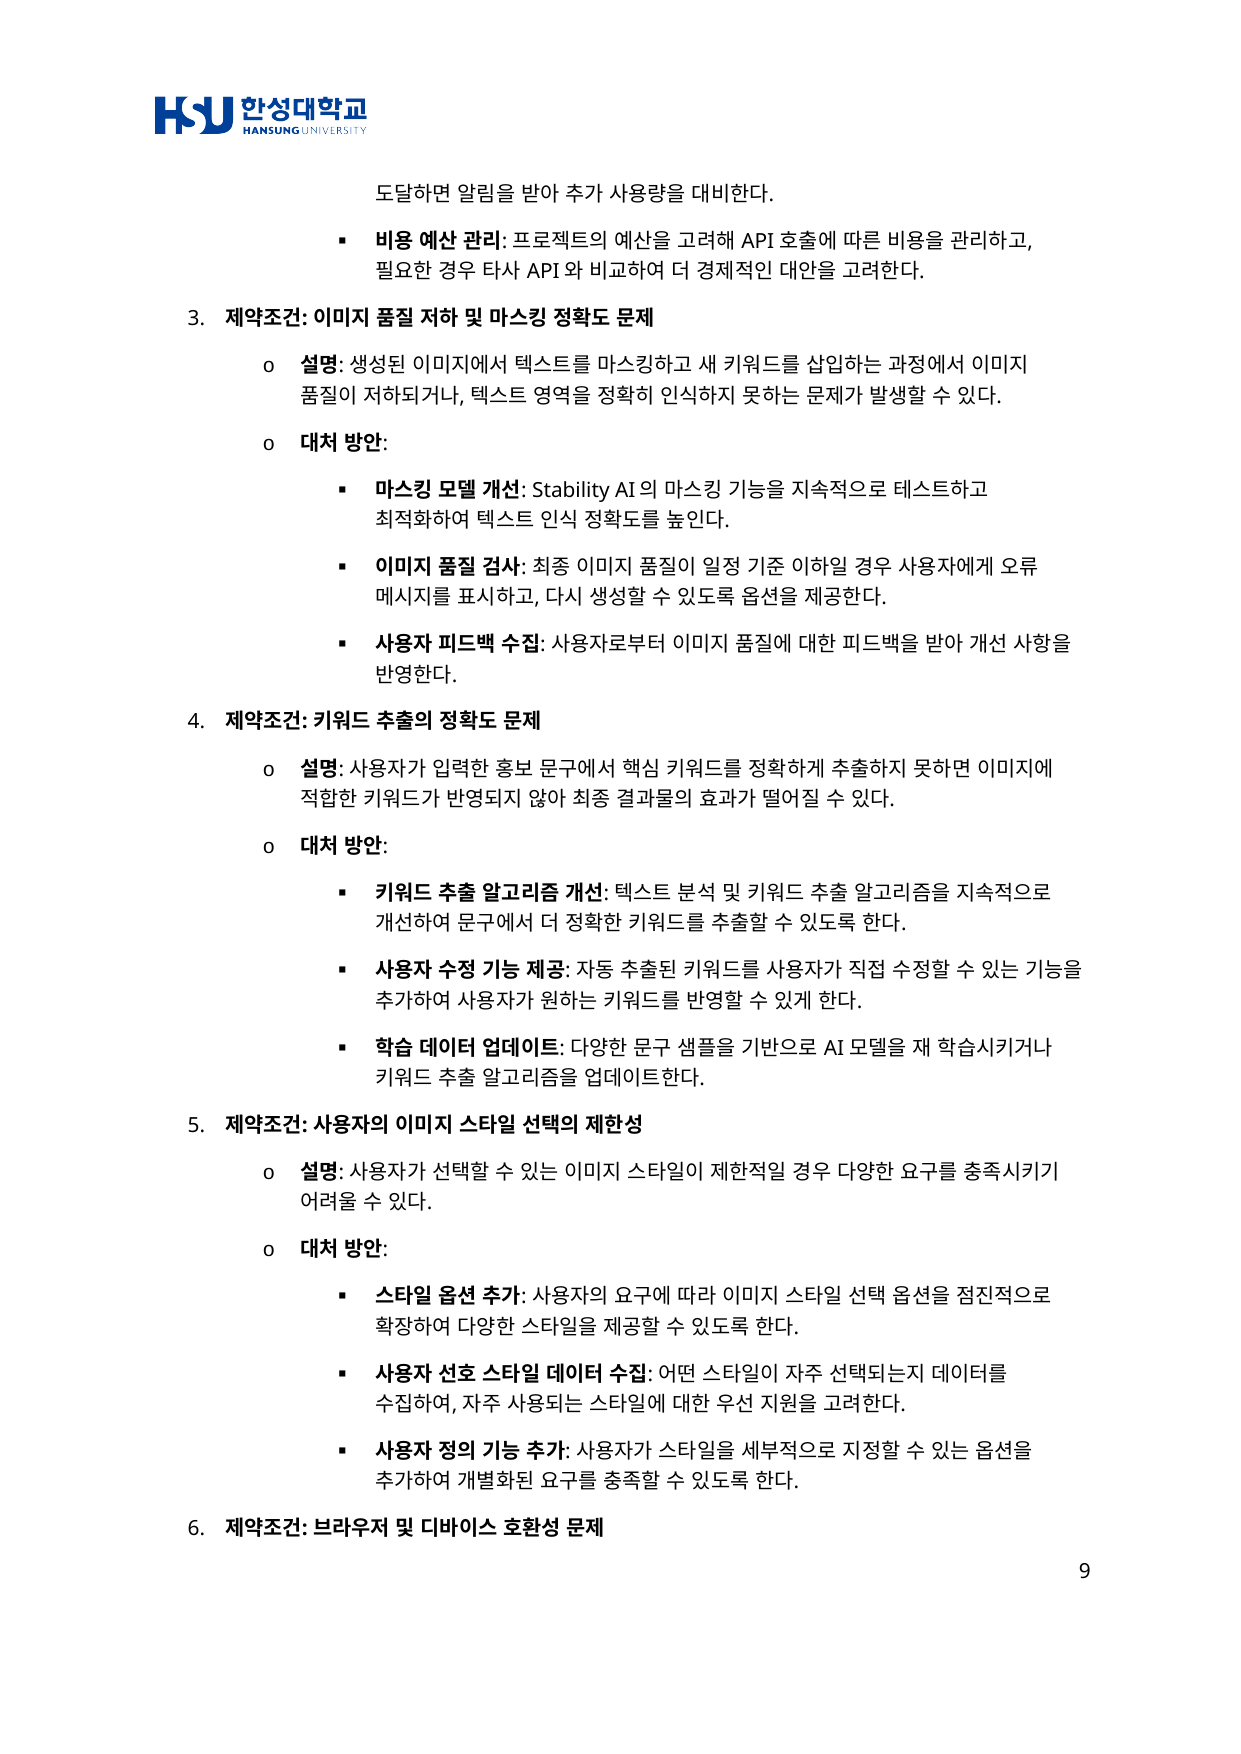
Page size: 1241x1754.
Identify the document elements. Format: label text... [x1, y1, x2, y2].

list 사용자 선호 스타일 데이터 수집: 어떤 스타일이 자주 선택되는지 데이터를 수집하여, 자주 사용되는 스타일에 대한 우선 지원을 고려한다. [337, 1357, 1090, 1417]
list 대처 방안: [262, 1232, 1090, 1263]
list 제약조건: 이미지 품질 저하 및 마스킹 정확도 문제 [187, 301, 1090, 332]
list 비용 예산 관리: 프로젝트의 예산을 고려해 API 호출에 따른 비용을 관리하고, 필요한 경우 타사 API와 비교하여 더 경제적인 대안을 고려한다. [337, 224, 1090, 285]
list 사용자 정의 기능 추가: 사용자가 스타일을 세부적으로 지정할 수 있는 옵션을 추가하여 개별화된 요구를 충족할 수 있도록 한다. [337, 1434, 1090, 1495]
list 대처 방안: [262, 829, 1090, 859]
picture [150, 88, 371, 144]
list 설명: 사용자가 선택할 수 있는 이미지 스타일이 제한적일 경우 다양한 요구를 충족시키기 어려울 수 있다. [262, 1155, 1090, 1216]
list 마스킹 모델 개선: Stability AI의 마스킹 기능을 지속적으로 테스트하고 최적화하여 텍스트 인식 정확도를 높인다. [337, 473, 1090, 533]
list 제약조건: 사용자의 이미지 스타일 선택의 제한성 [187, 1108, 1090, 1138]
list 사용자 피드백 수집: 사용자로부터 이미지 품질에 대한 피드백을 받아 개선 사항을 반영한다. [337, 627, 1090, 688]
list 사용자 수정 기능 제공: 자동 추출된 키워드를 사용자가 직접 수정할 수 있는 기능을 추가하여 사용자가 원하는 키워드를 반영할 수 있게 한다. [337, 953, 1090, 1014]
list 제약조건: 브라우저 및 디바이스 호환성 문제 [187, 1511, 1090, 1542]
list 대처 방안: [262, 426, 1090, 456]
list 학습 데이터 업데이트: 다양한 문구 샘플을 기반으로 AI 모델을 재 학습시키거나 키워드 추출 알고리즘을 업데이트한다. [337, 1031, 1090, 1091]
list 이미지 품질 검사: 최종 이미지 품질이 일정 기준 이하일 경우 사용자에게 오류 메시지를 표시하고, 다시 생성할 수 있도록 옵션을 제공한다. [337, 550, 1090, 611]
list 스타일 옵션 추가: 사용자의 요구에 따라 이미지 스타일 선택 옵션을 점진적으로 확장하여 다양한 스타일을 제공할 수 있도록 한다. [337, 1279, 1090, 1340]
list 제약조건: 키워드 추출의 정확도 문제 [187, 705, 1090, 735]
list 키워드 추출 알고리즘 개선: 텍스트 분석 및 키워드 추출 알고리즘을 지속적으로 개선하여 문구에서 더 정확한 키워드를 추출할 수 있도록 한다. [337, 876, 1090, 937]
list 설명: 생성된 이미지에서 텍스트를 마스킹하고 새 키워드를 삽입하는 과정에서 이미지 품질이 저하되거나, 텍스트 영역을 정확히 인식하지 못하는 문제가 발생할 수 있다. [262, 348, 1090, 409]
list 모니터링 및 알림 설정: API 사용량을 지속적으로 모니터링하고 일정 사용량에 도달하면 알림을 받아 추가 사용량을 대비한다. [337, 177, 1090, 207]
list 설명: 사용자가 입력한 홍보 문구에서 핵심 키워드를 정확하게 추출하지 못하면 이미지에 적합한 키워드가 반영되지 않아 최종 결과물의 효과가 떨어질 수 있다. [262, 752, 1090, 812]
